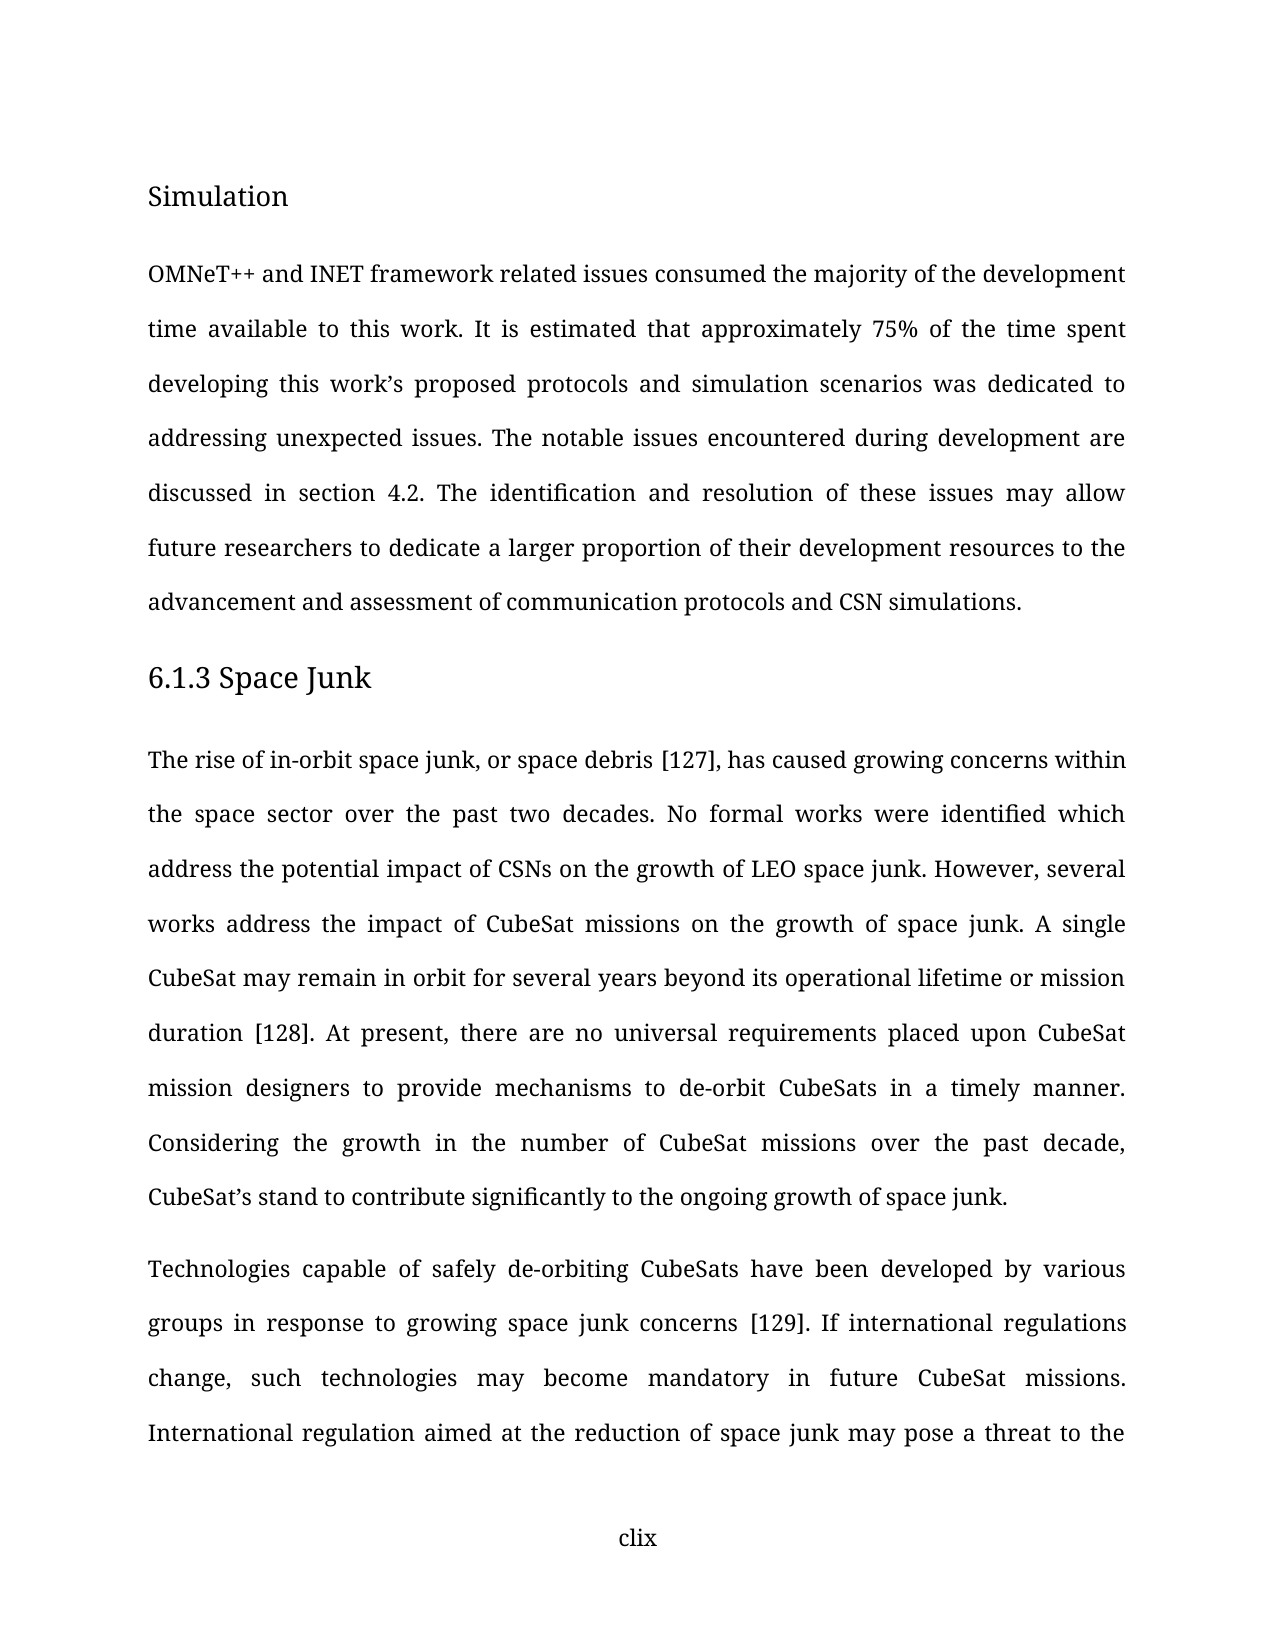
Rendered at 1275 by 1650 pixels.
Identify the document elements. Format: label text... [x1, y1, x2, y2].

subtitle Simulation [148, 177, 1127, 214]
text OMNeT++ and INET framework related issues consumed the majority of the development time available to this work. It is estimated that approximately 75% of the time spent developing this work’s proposed protocols and simulation scenarios was dedicated to addressing unexpected issues. The notable issues encountered during development are discussed in section 4.2. The identification and resolution of these issues may allow future researchers to dedicate a larger proportion of their development resources to the advancement and assessment of communication protocols and CSN simulations. [148, 258, 1127, 617]
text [148, 1252, 1127, 1448]
text The rise of in-orbit space junk, or space debris [127], has caused growing concerns within the space sector over the past two decades. No formal works were identified which address the potential impact of CSNs on the growth of LEO space junk. However, several works address the impact of CubeSat missions on the growth of space junk. A single CubeSat may remain in orbit for several years beyond its operational lifetime or mission duration [128]. At present, there are no universal requirements placed upon CubeSat mission designers to provide mechanisms to de-orbit CubeSats in a timely manner. Considering the growth in the number of CubeSat missions over the past decade, CubeSat’s stand to contribute significantly to the ongoing growth of space junk. [148, 744, 1127, 1212]
subtitle Space Junk [148, 658, 1127, 697]
